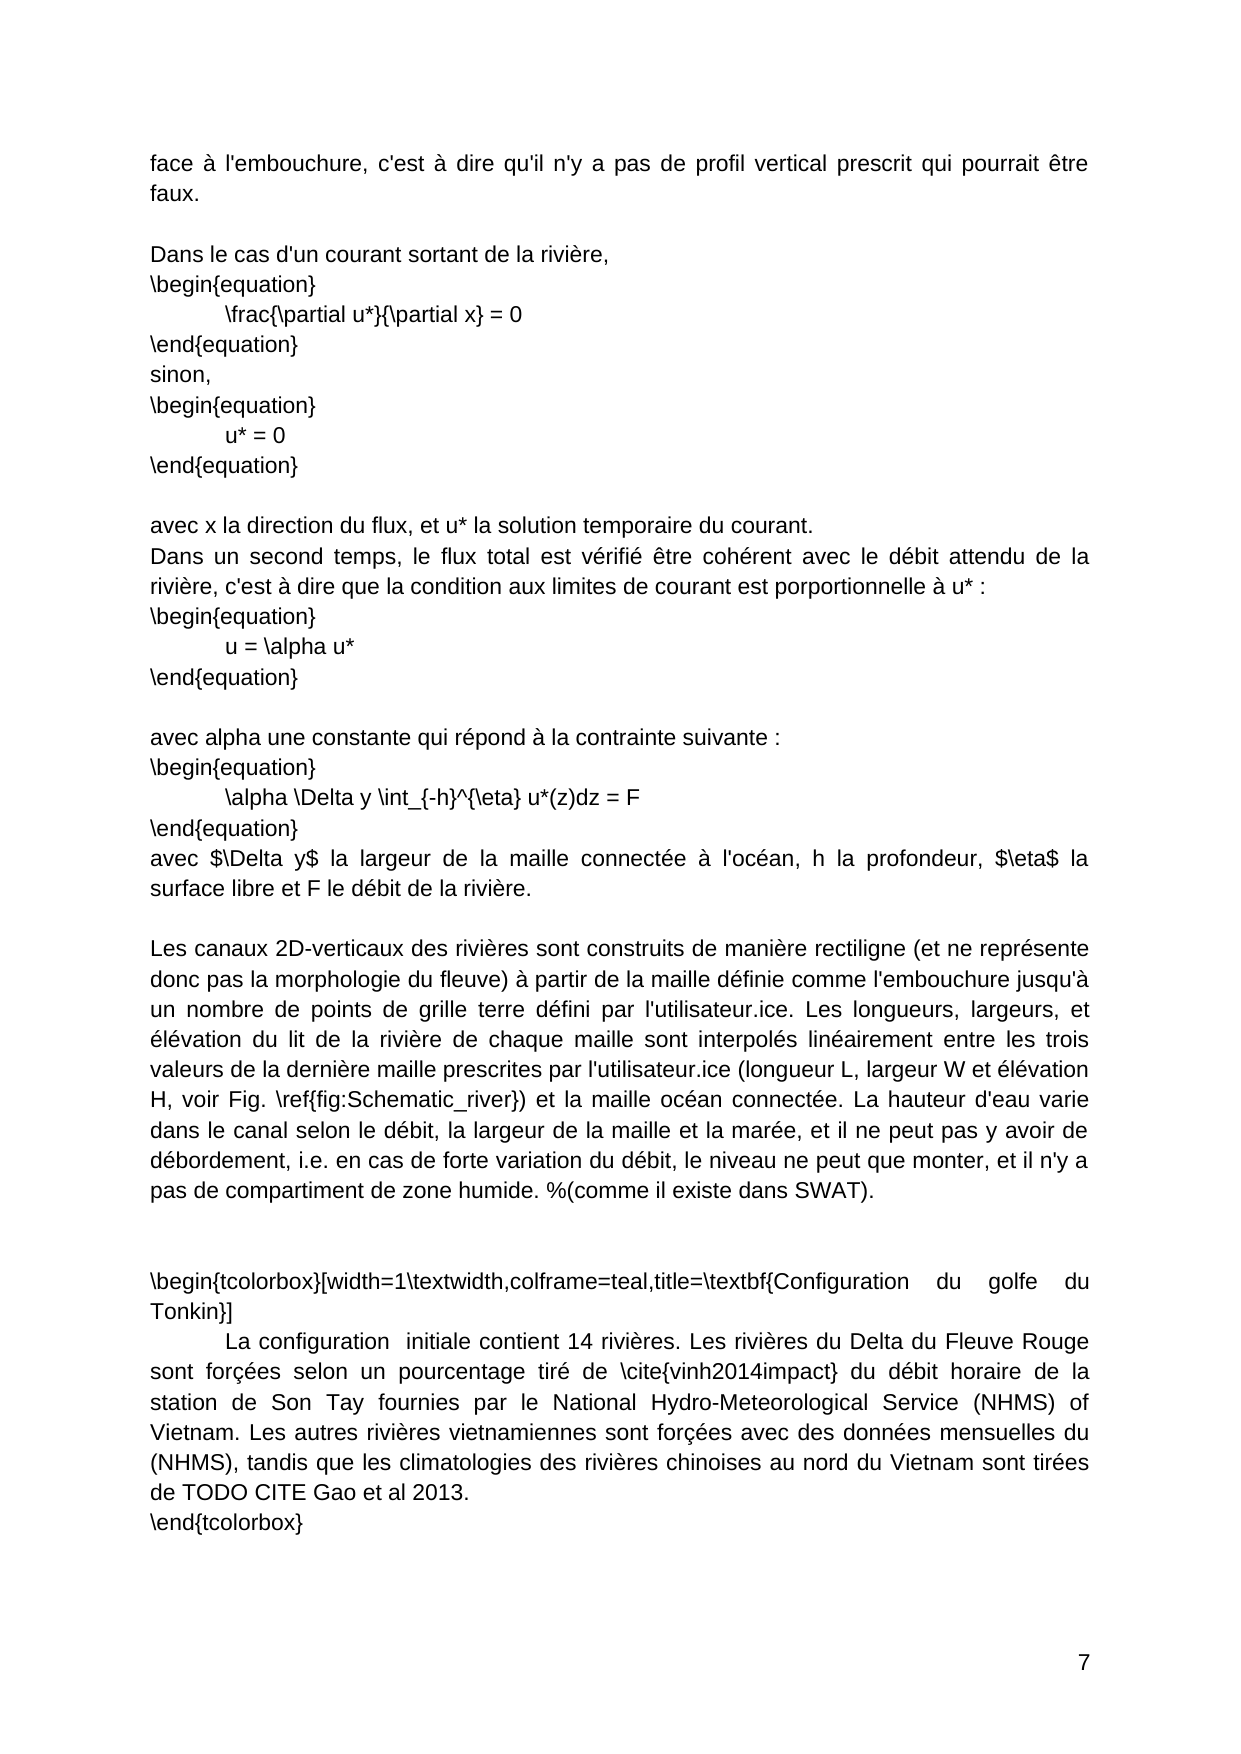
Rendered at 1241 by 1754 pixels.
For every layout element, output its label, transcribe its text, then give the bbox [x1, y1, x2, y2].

text u = \alpha u* [150, 633, 1090, 660]
text \begin{tcolorbox}[width=1\textwidth,colframe=teal,title=\textbf{Configuration du golfe du Tonkin}] [150, 1268, 1090, 1324]
text \frac{\partial u*}{\partial x} = 0 [150, 301, 1090, 327]
text avec alpha une constante qui répond à la contrainte suivante : [150, 724, 1090, 750]
text avec $\Delta y$ la largeur de la maille connectée à l'océan, h la profondeur, $\eta$ la surface libre et F le débit de la rivière. [150, 845, 1090, 901]
text Dans le cas d'un courant sortant de la rivière, [150, 241, 1090, 267]
text \begin{equation} [150, 271, 1090, 297]
text \end{equation} [150, 452, 1090, 478]
text \end{equation} [150, 331, 1090, 358]
text \begin{equation} [150, 603, 1090, 629]
text sinon, [150, 361, 1090, 388]
text Dans un second temps, le flux total est vérifié être cohérent avec le débit attendu de la rivière, c'est à dire que la condition aux limites de courant est porportionnelle à u* : [150, 543, 1090, 599]
text \end{tcolorbox} [150, 1509, 1090, 1536]
text u* = 0 [150, 422, 1090, 448]
text Les canaux 2D-verticaux des rivières sont construits de manière rectiligne (et ne représente donc pas la morphologie du fleuve) à partir de la maille définie comme l'embouchure jusqu'à un nombre de points de grille terre défini par l'utilisateur.ice. Les longueurs, largeurs, et élévation du lit de la rivière de chaque maille sont interpolés linéairement entre les trois valeurs de la dernière maille prescrites par l'utilisateur.ice (longueur L, largeur W et élévation H, voir Fig. \ref{fig:Schematic_river}) et la maille océan connectée. La hauteur d'eau varie dans le canal selon le débit, la largeur de la maille et la marée, et il ne peut pas y avoir de débordement, i.e. en cas de forte variation du débit, le niveau ne peut que monter, et il n'y a pas de compartiment de zone humide. %(comme il existe dans SWAT). [150, 935, 1090, 1203]
text \begin{equation} [150, 754, 1090, 781]
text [150, 150, 1090, 207]
text \begin{equation} [150, 392, 1090, 418]
text La configuration initiale contient 14 rivières. Les rivières du Delta du Fleuve Rouge sont forçées selon un pourcentage tiré de \cite{vinh2014impact} du débit horaire de la station de Son Tay fournies par le National Hydro-Meteorological Service (NHMS) of Vietnam. Les autres rivières vietnamiennes sont forçées avec des données mensuelles du (NHMS), tandis que les climatologies des rivières chinoises au nord du Vietnam sont tirées de TODO CITE Gao et al 2013. [150, 1328, 1090, 1506]
text \end{equation} [150, 663, 1090, 690]
text \alpha \Delta y \int_{-h}^{\eta} u*(z)dz = F [150, 784, 1090, 811]
text avec x la direction du flux, et u* la solution temporaire du courant. [150, 512, 1090, 539]
text \end{equation} [150, 814, 1090, 841]
